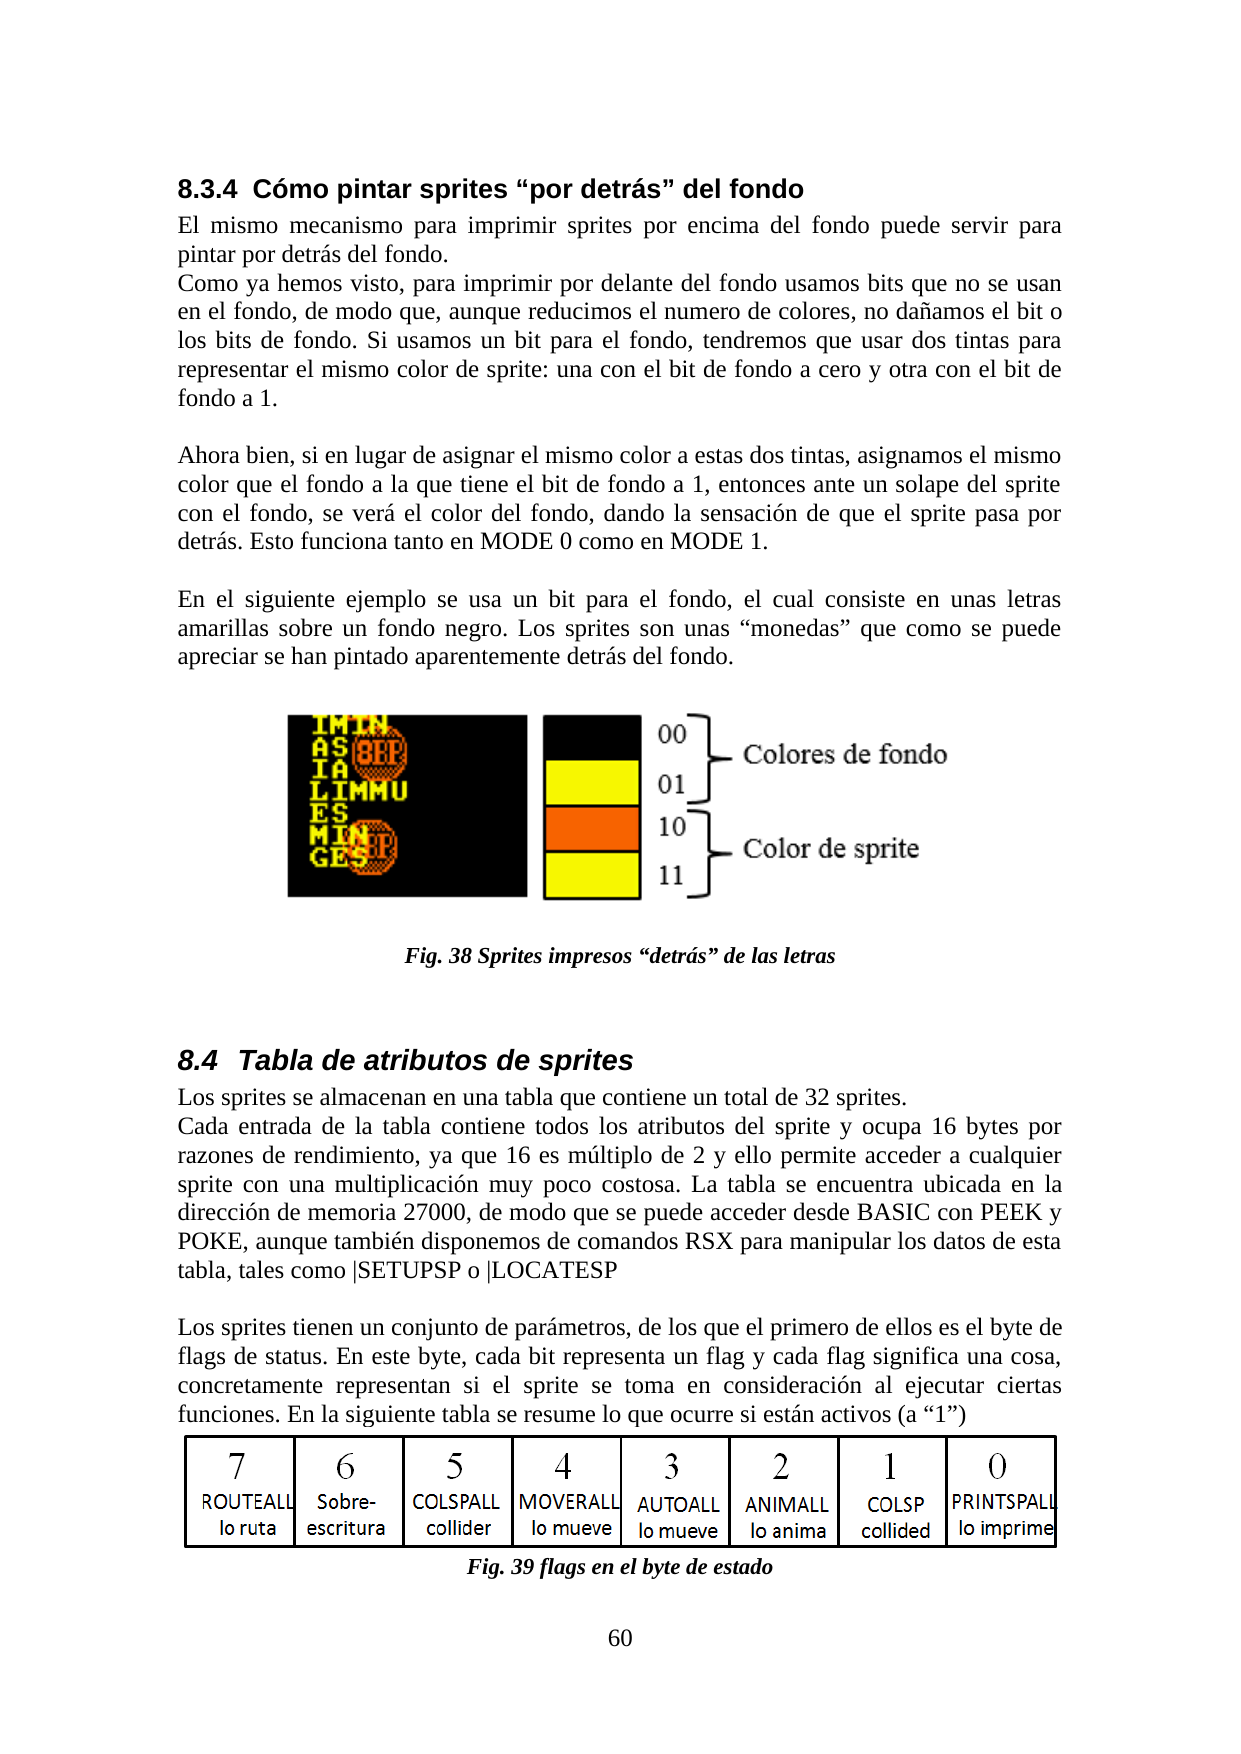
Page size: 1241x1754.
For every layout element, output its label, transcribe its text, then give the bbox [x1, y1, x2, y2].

text Fig. 38 Sprites impresos “detrás” de las letras [177, 942, 1063, 968]
text En el siguiente ejemplo se usa un bit para el fondo, el cual consiste en unas letras amarillas sobre un fondo negro. Los sprites son unas “monedas” que como se puede apreciar se han pintado aparentemente detrás del fondo. [177, 584, 1063, 670]
subtitle Tabla de atributos de sprites [177, 1043, 1063, 1076]
text El mismo mecanismo para imprimir sprites por encima del fondo puede servir para pintar por detrás del fondo. [177, 210, 1063, 268]
text Ahora bien, si en lugar de asignar el mismo color a estas dos tintas, asignamos el mismo color que el fondo a la que tiene el bit de fondo a 1, entonces ante un solape del sprite con el fondo, se verá el color del fondo, dando la sensación de que el sprite pasa por detrás. Esto funciona tanto en MODE 0 como en MODE 1. [177, 440, 1063, 555]
picture [274, 698, 966, 913]
subtitle Cómo pintar sprites “por detrás” del fondo [177, 173, 1063, 204]
text Fig. 39 flags en el byte de estado [177, 1554, 1063, 1580]
text Como ya hemos visto, para imprimir por delante del fondo usamos bits que no se usan en el fondo, de modo que, aunque reducimos el numero de colores, no dañamos el bit o los bits de fondo. Si usamos un bit para el fondo, tendremos que usar dos tintas para representar el mismo color de sprite: una con el bit de fondo a cero y otra con el bit de fondo a 1. [177, 268, 1063, 411]
text Cada entrada de la tabla contiene todos los atributos del sprite y ocupa 16 bytes por razones de rendimiento, ya que 16 es múltiplo de 2 y ello permite acceder a cualquier sprite con una multiplicación muy poco costosa. La tabla se encuentra ubicada en la dirección de memoria 27000, de modo que se puede acceder desde BASIC con PEEK y POKE, aunque también disponemos de comandos RSX para manipular los datos de esta tabla, tales como |SETUPSP o |LOCATESP [177, 1111, 1063, 1284]
text Los sprites se almacenan en una tabla que contiene un total de 32 sprites. [177, 1082, 1063, 1111]
picture [177, 1427, 1063, 1554]
text Los sprites tienen un conjunto de parámetros, de los que el primero de ellos es el byte de flags de status. En este byte, cada bit representa un flag y cada flag significa una cosa, concretamente representan si el sprite se toma en consideración al ejecutar ciertas funciones. En la siguiente tabla se resume lo que ocurre si están activos (a “1”) [177, 1312, 1063, 1427]
